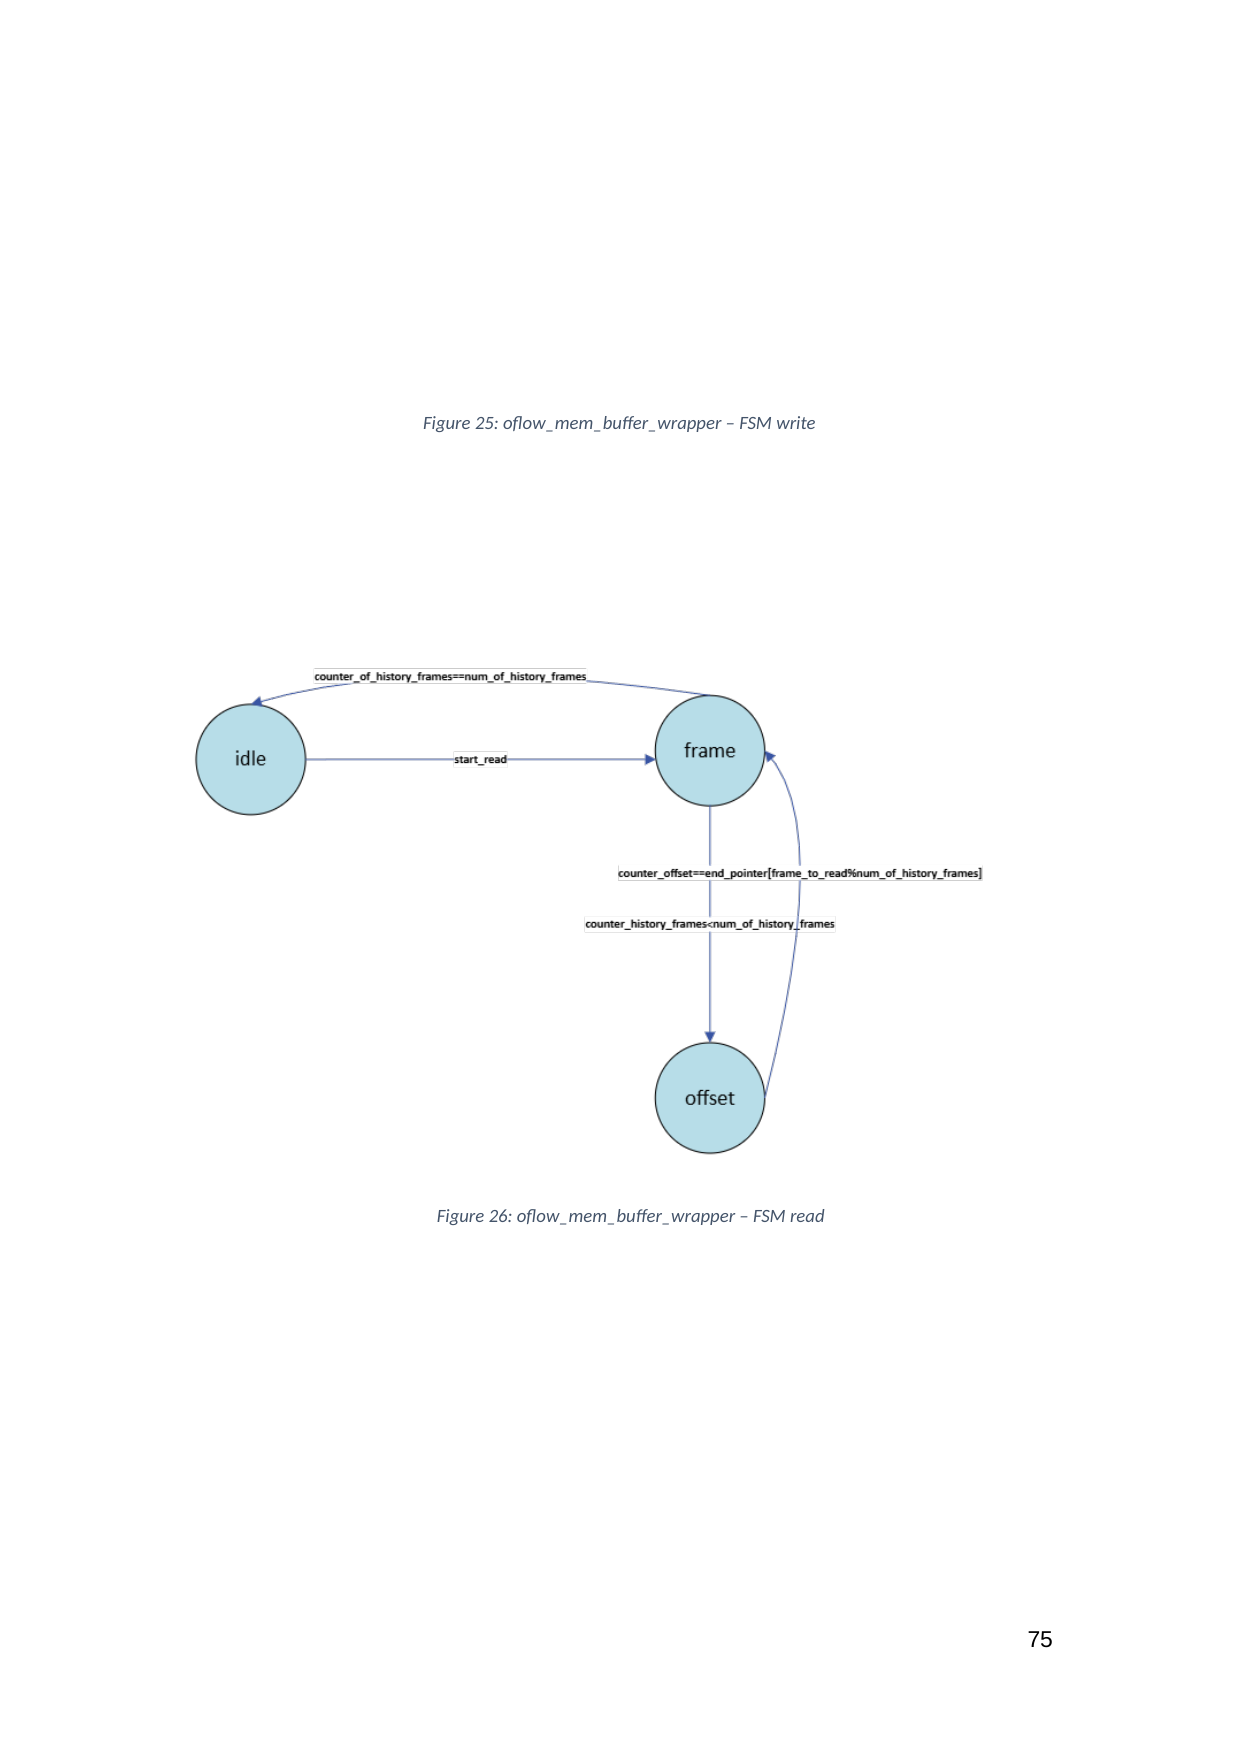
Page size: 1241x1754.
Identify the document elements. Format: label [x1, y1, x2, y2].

picture [187, 655, 992, 1159]
